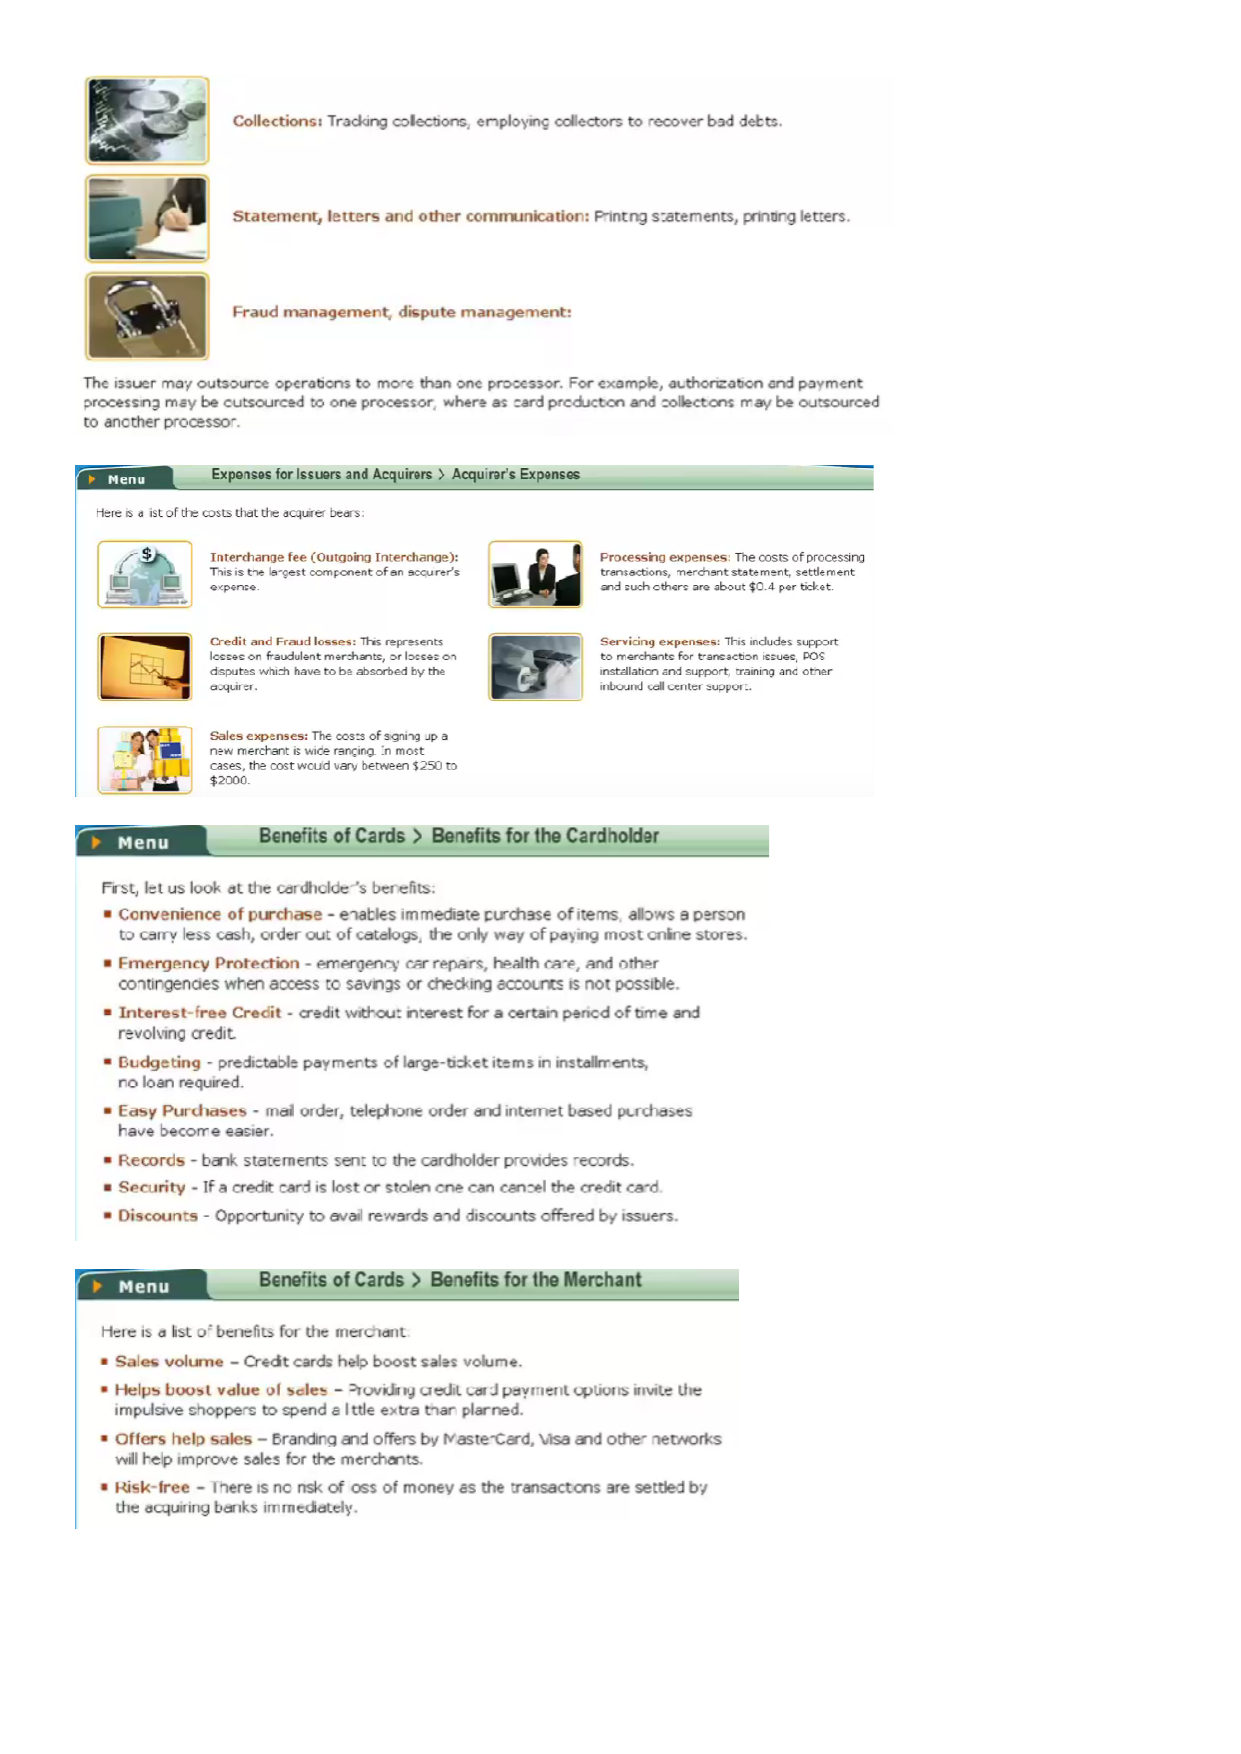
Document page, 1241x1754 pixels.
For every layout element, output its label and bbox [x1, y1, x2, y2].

picture [75, 465, 874, 797]
picture [75, 825, 770, 1241]
picture [75, 1269, 739, 1529]
picture [75, 75, 894, 436]
